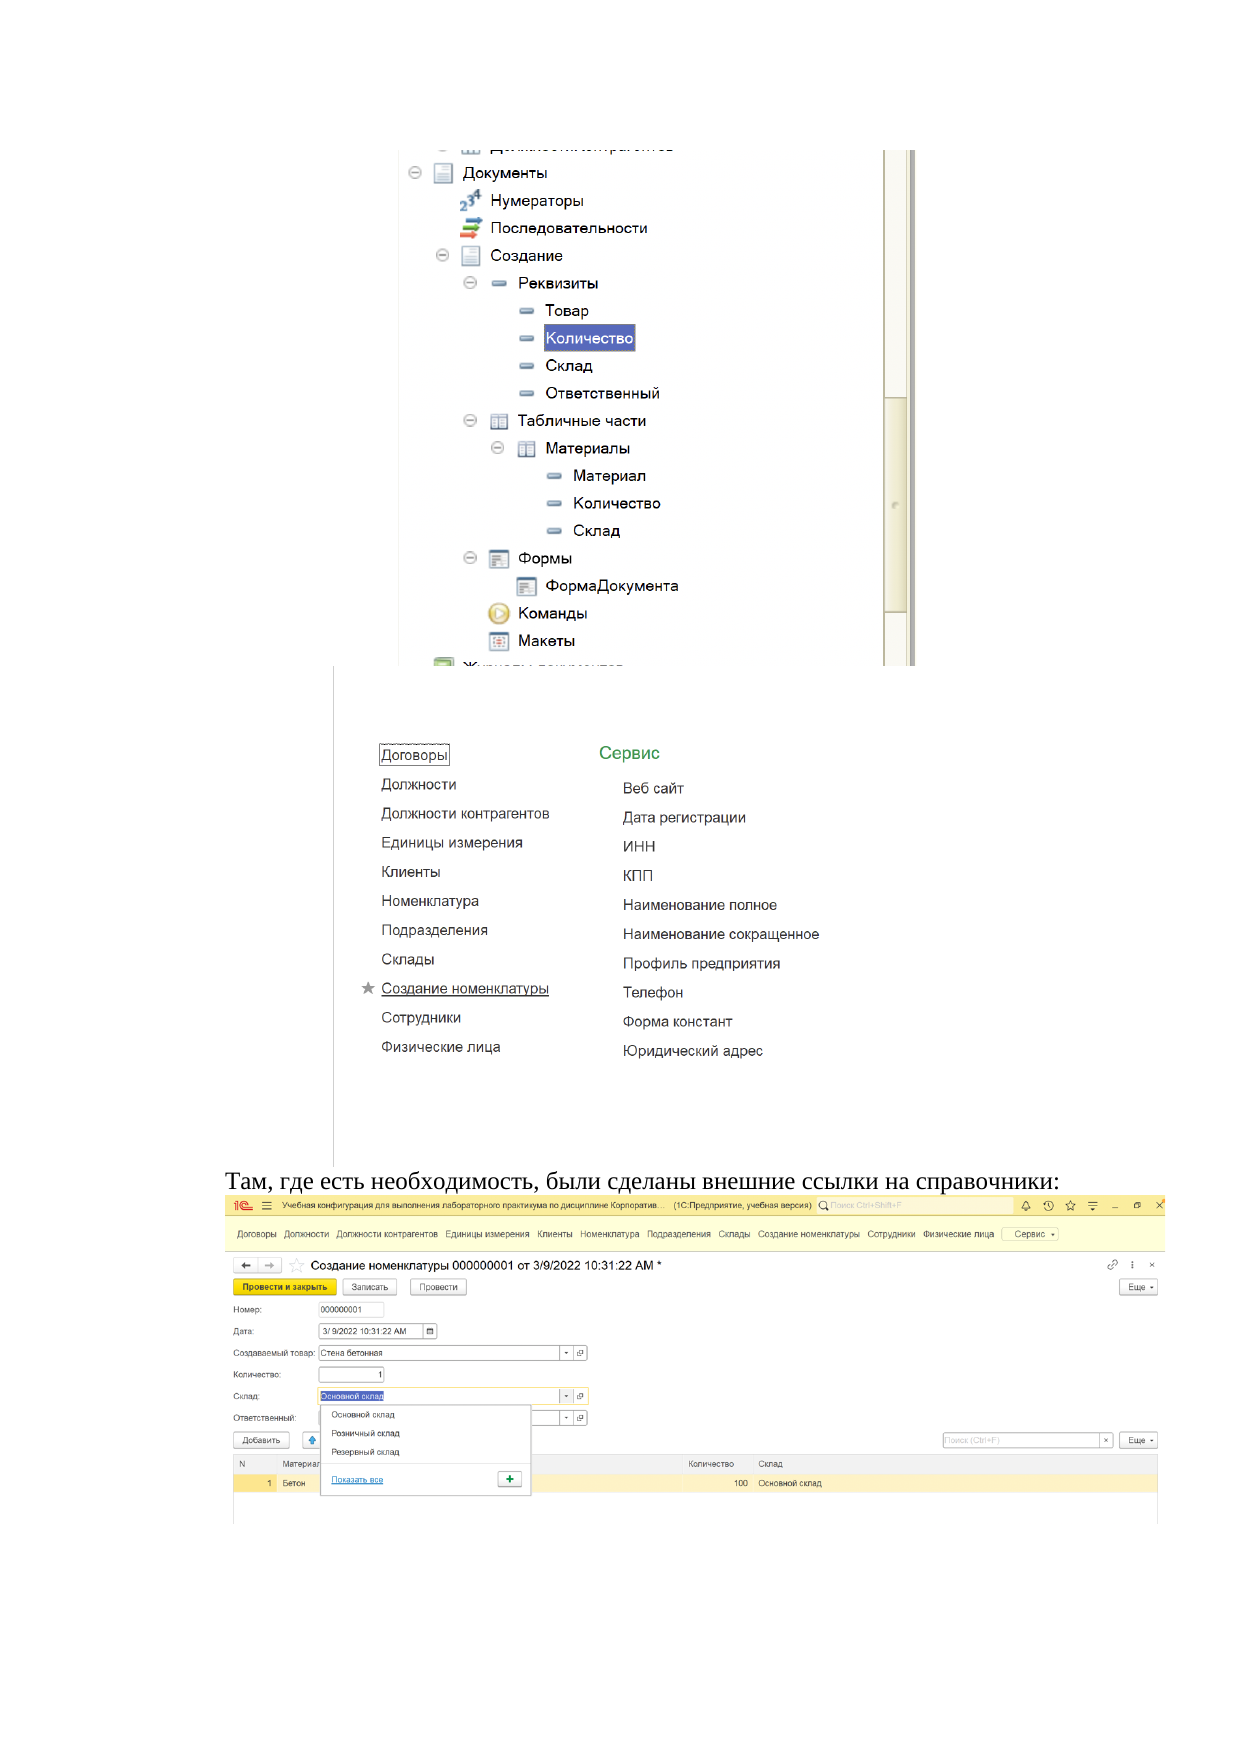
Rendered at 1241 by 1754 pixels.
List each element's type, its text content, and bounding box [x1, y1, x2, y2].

text Там, где есть необходимость, были сделаны внешние ссылки на справочники: [225, 1166, 1090, 1195]
picture [225, 1195, 1166, 1524]
picture [328, 150, 988, 1167]
